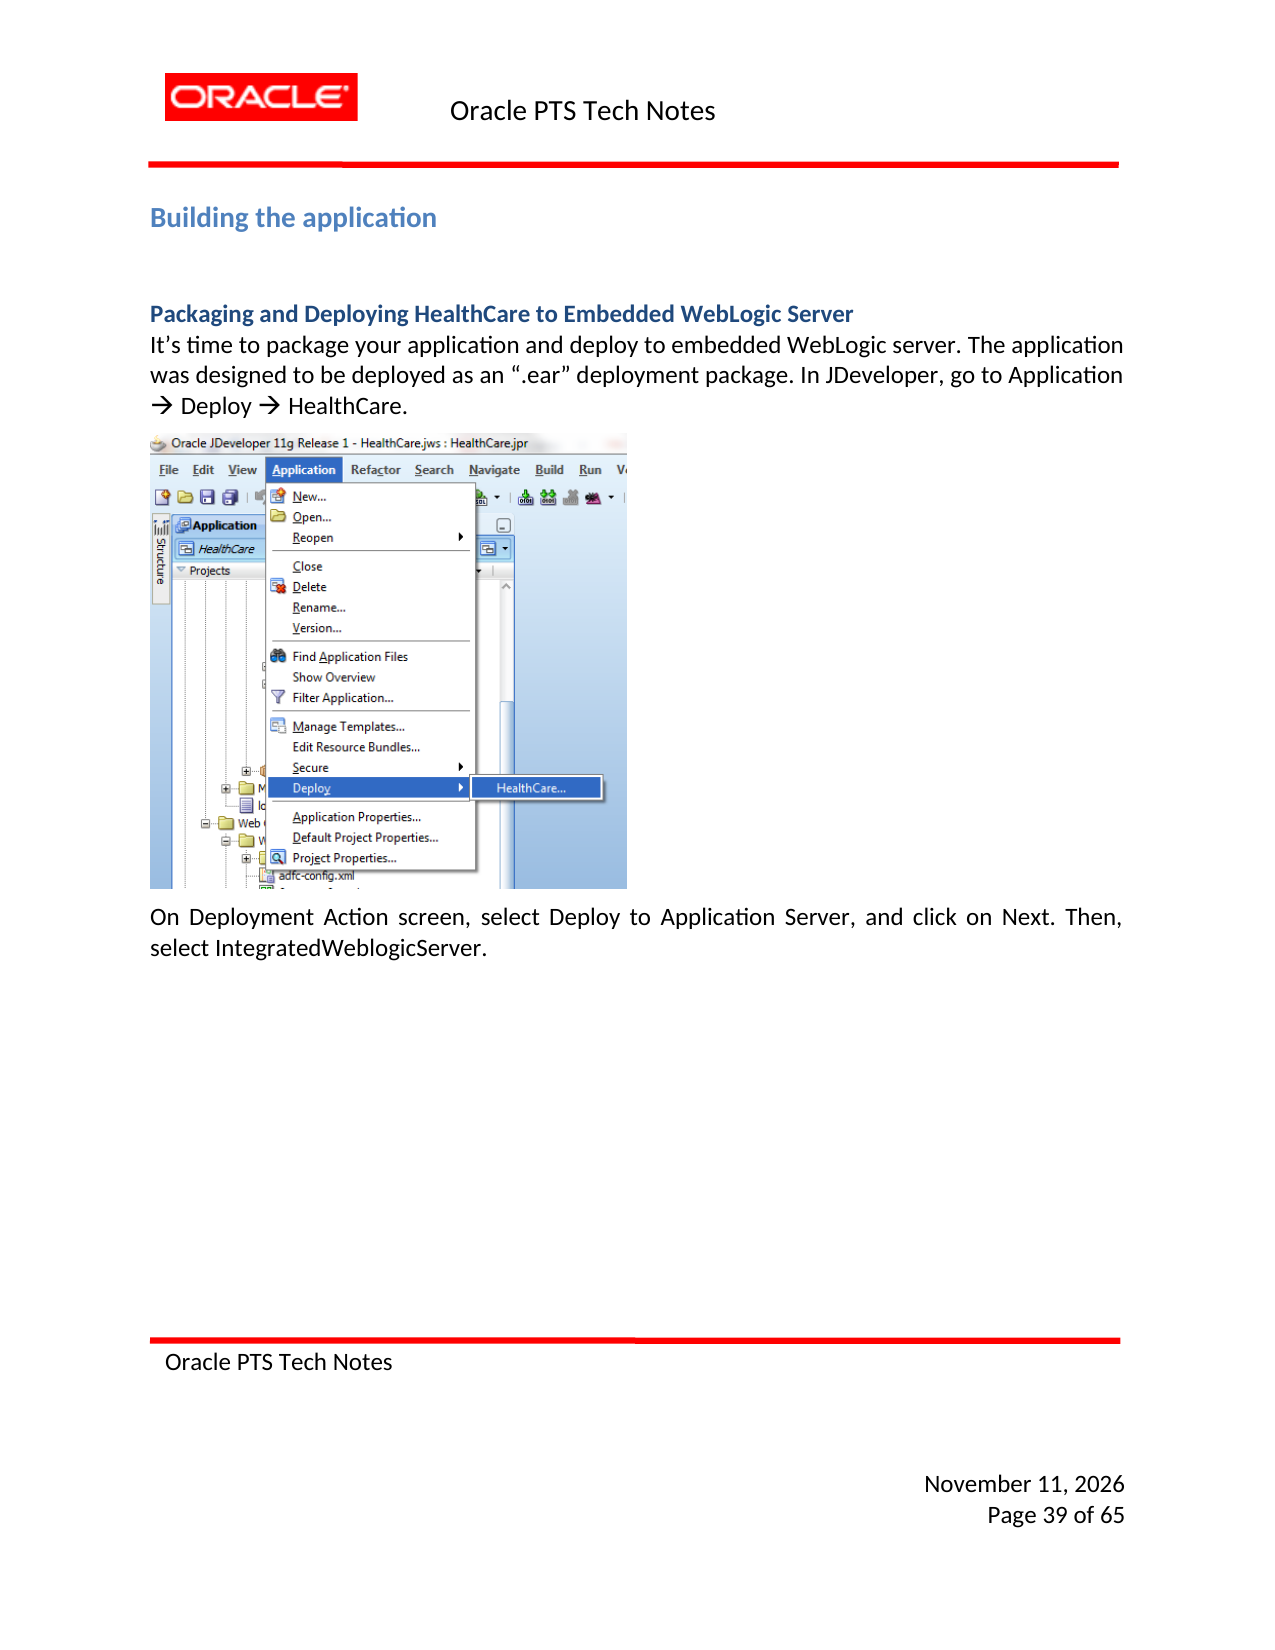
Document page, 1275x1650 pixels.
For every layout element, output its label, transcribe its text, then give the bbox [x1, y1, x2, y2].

picture [165, 73, 358, 121]
subtitle Packaging and Deploying HealthCare to Embedded WebLogic Server [150, 298, 1125, 329]
text Building the application [150, 199, 1125, 234]
text On Deployment Action screen, select Deploy to Application Server, and click on Next. Then, select IntegratedWeblogicServer. [150, 901, 1125, 962]
picture [150, 433, 627, 889]
text It’s time to package your application and deploy to embedded WebLogic server. The application was designed to be deployed as an “.ear” deployment package. In JDeveloper, go to Application Deploy HealthCare. [150, 329, 1125, 421]
